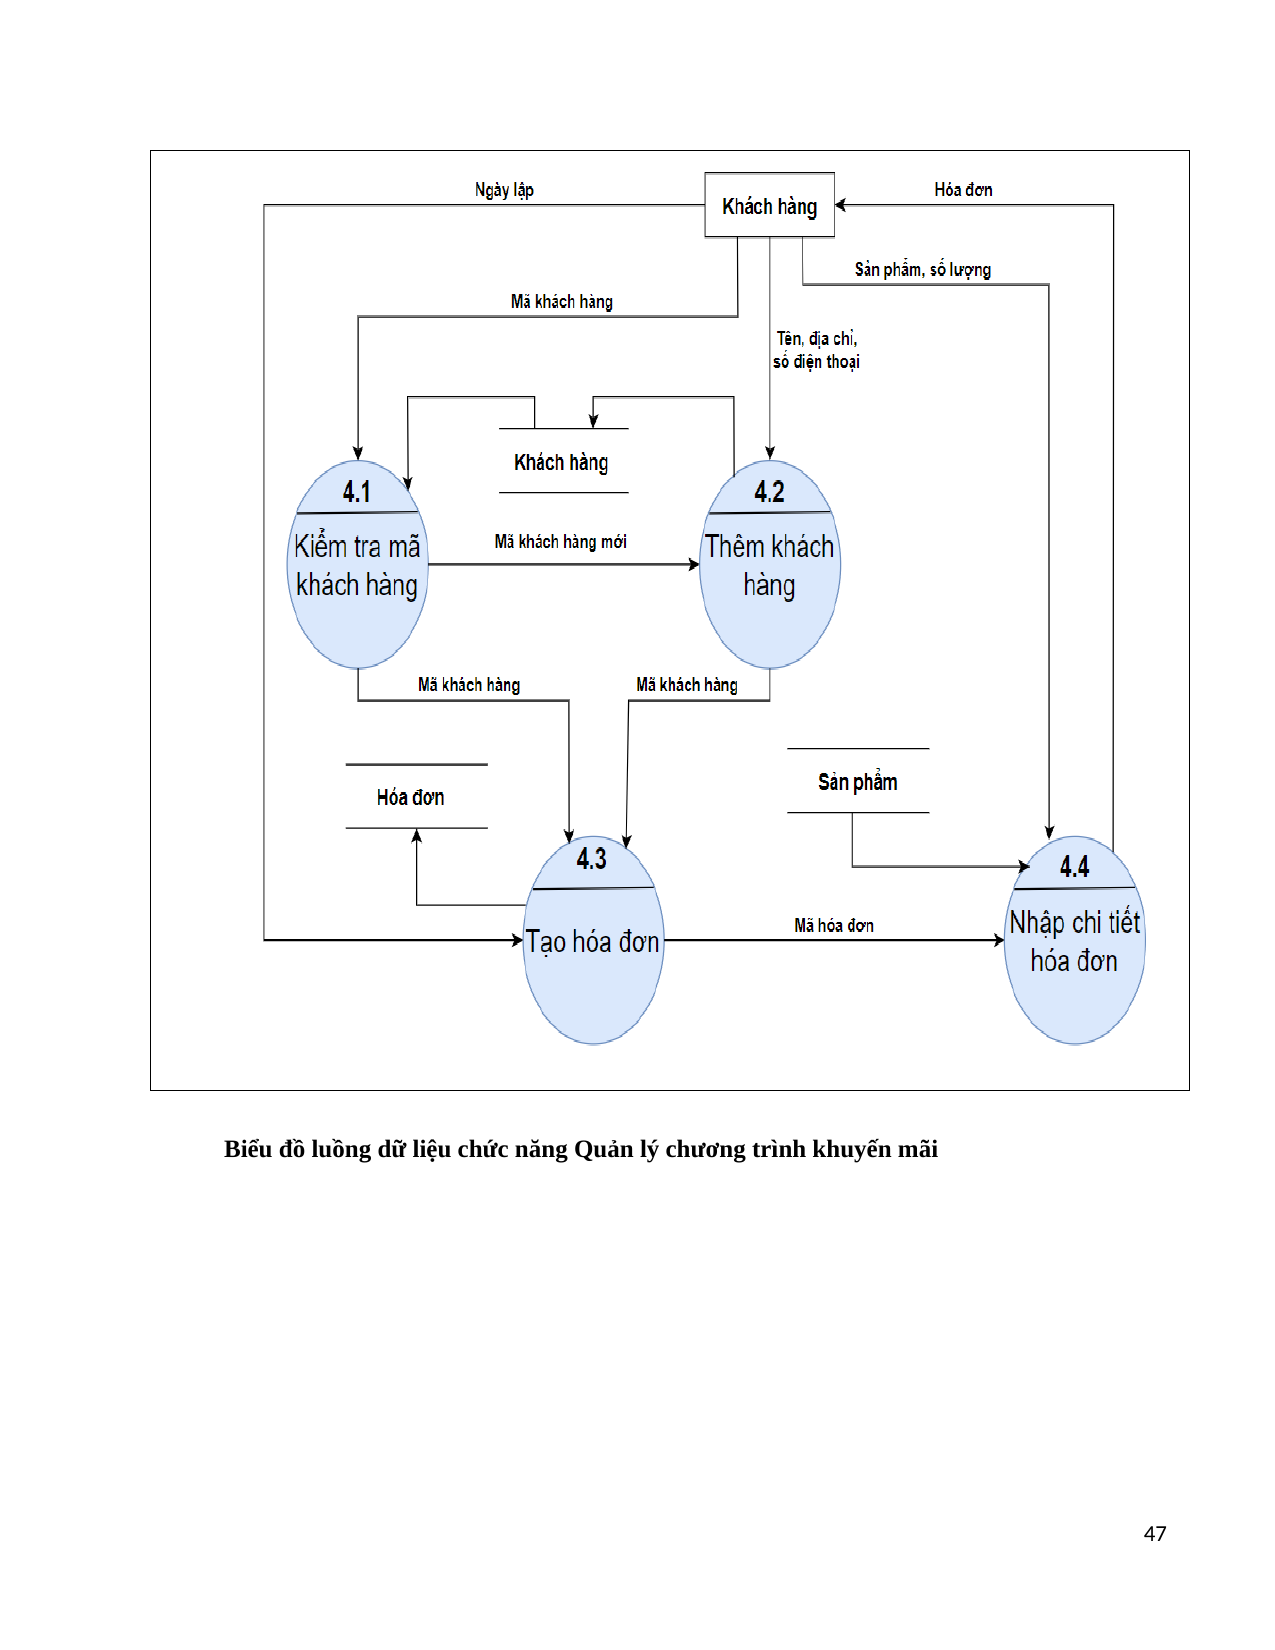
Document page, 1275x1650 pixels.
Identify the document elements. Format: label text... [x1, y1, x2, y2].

table_header [151, 151, 1189, 1090]
list Biểu đồ luồng dữ liệu chức năng Quản lý chương trình khuyến mãi [224, 1134, 1167, 1163]
picture [236, 151, 1162, 1061]
